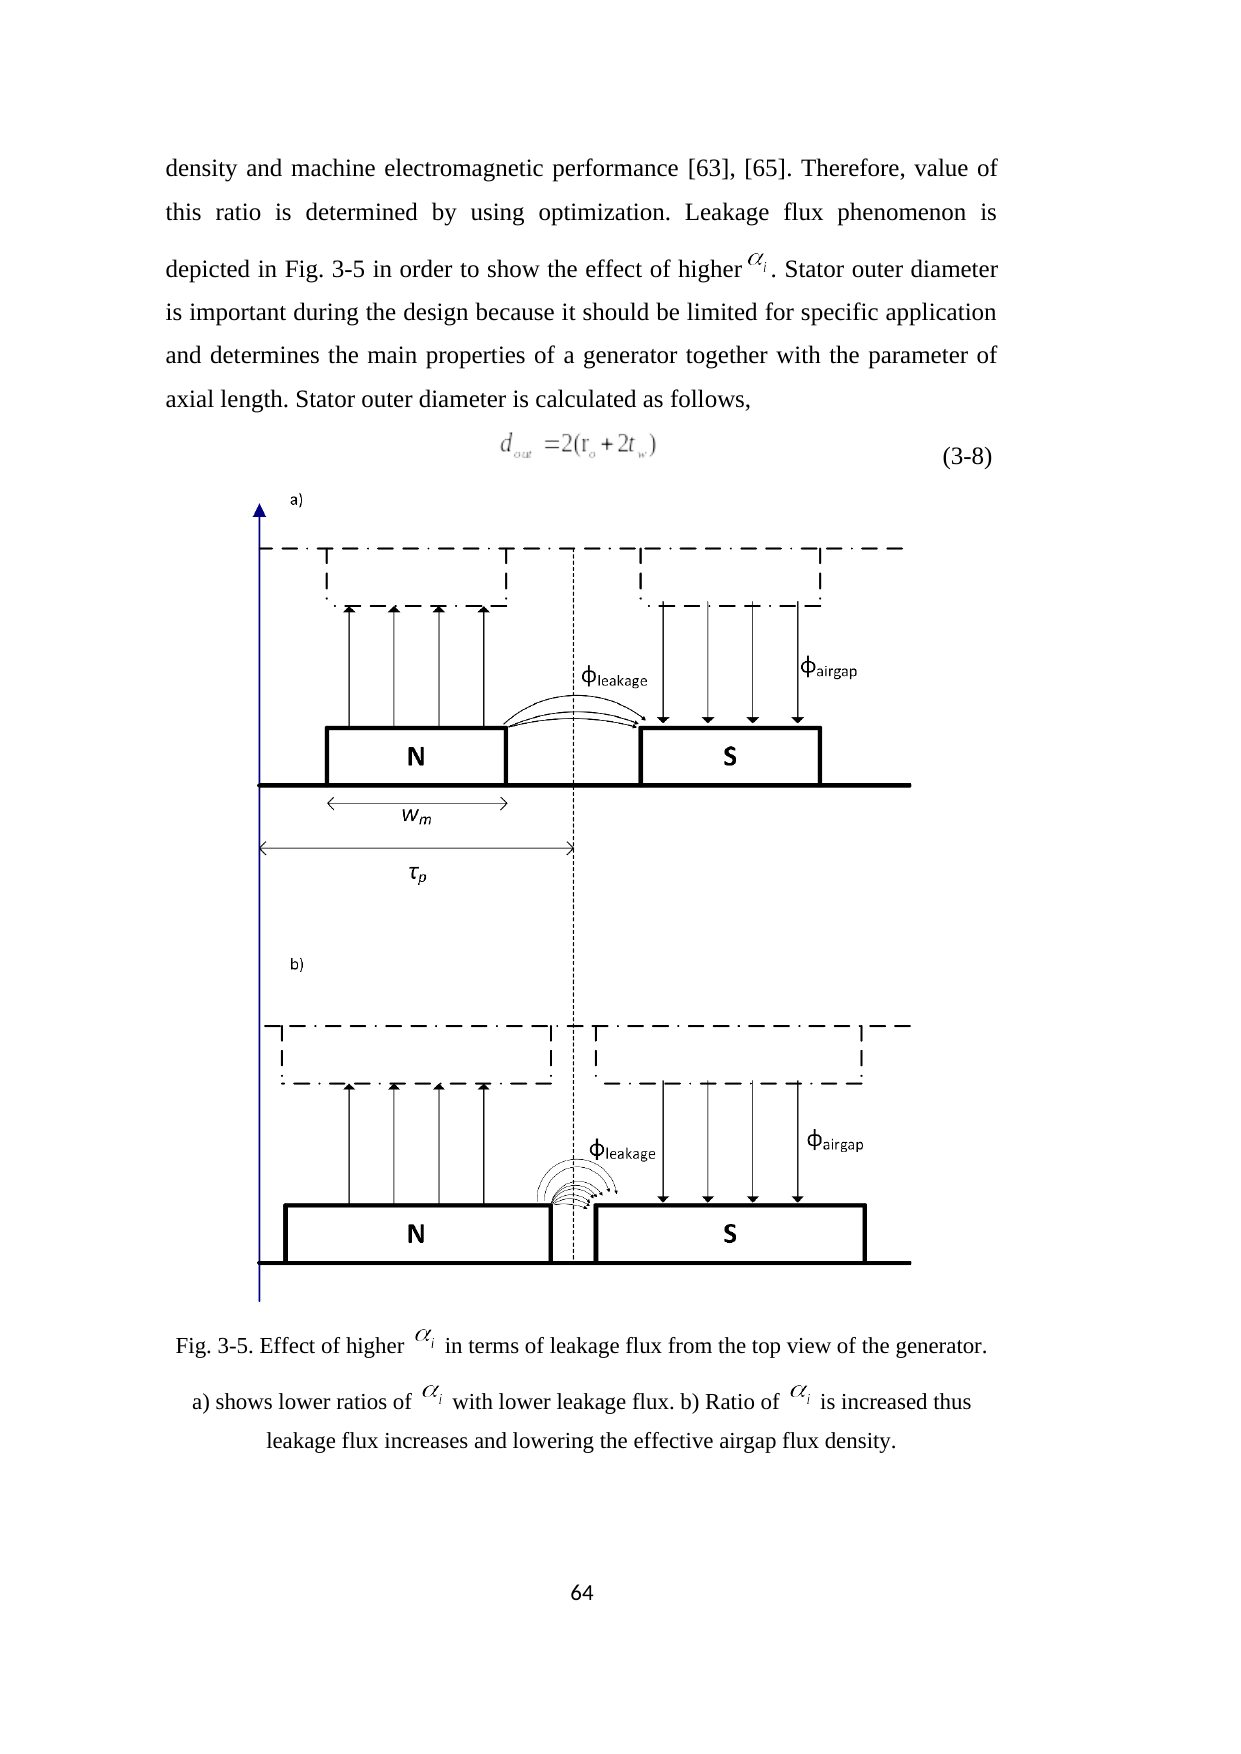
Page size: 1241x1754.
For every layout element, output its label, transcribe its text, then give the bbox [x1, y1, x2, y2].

list Fig. 3-5. Effect of higher in terms of leakage flux from the top view of the generator. a) shows lower ratios of with lower leakage flux. b) Ratio of is increased thus leakage flux increases and lowering the effective airgap flux density. [165, 1316, 998, 1454]
picture [252, 484, 912, 1302]
list (3-8) [165, 427, 998, 470]
